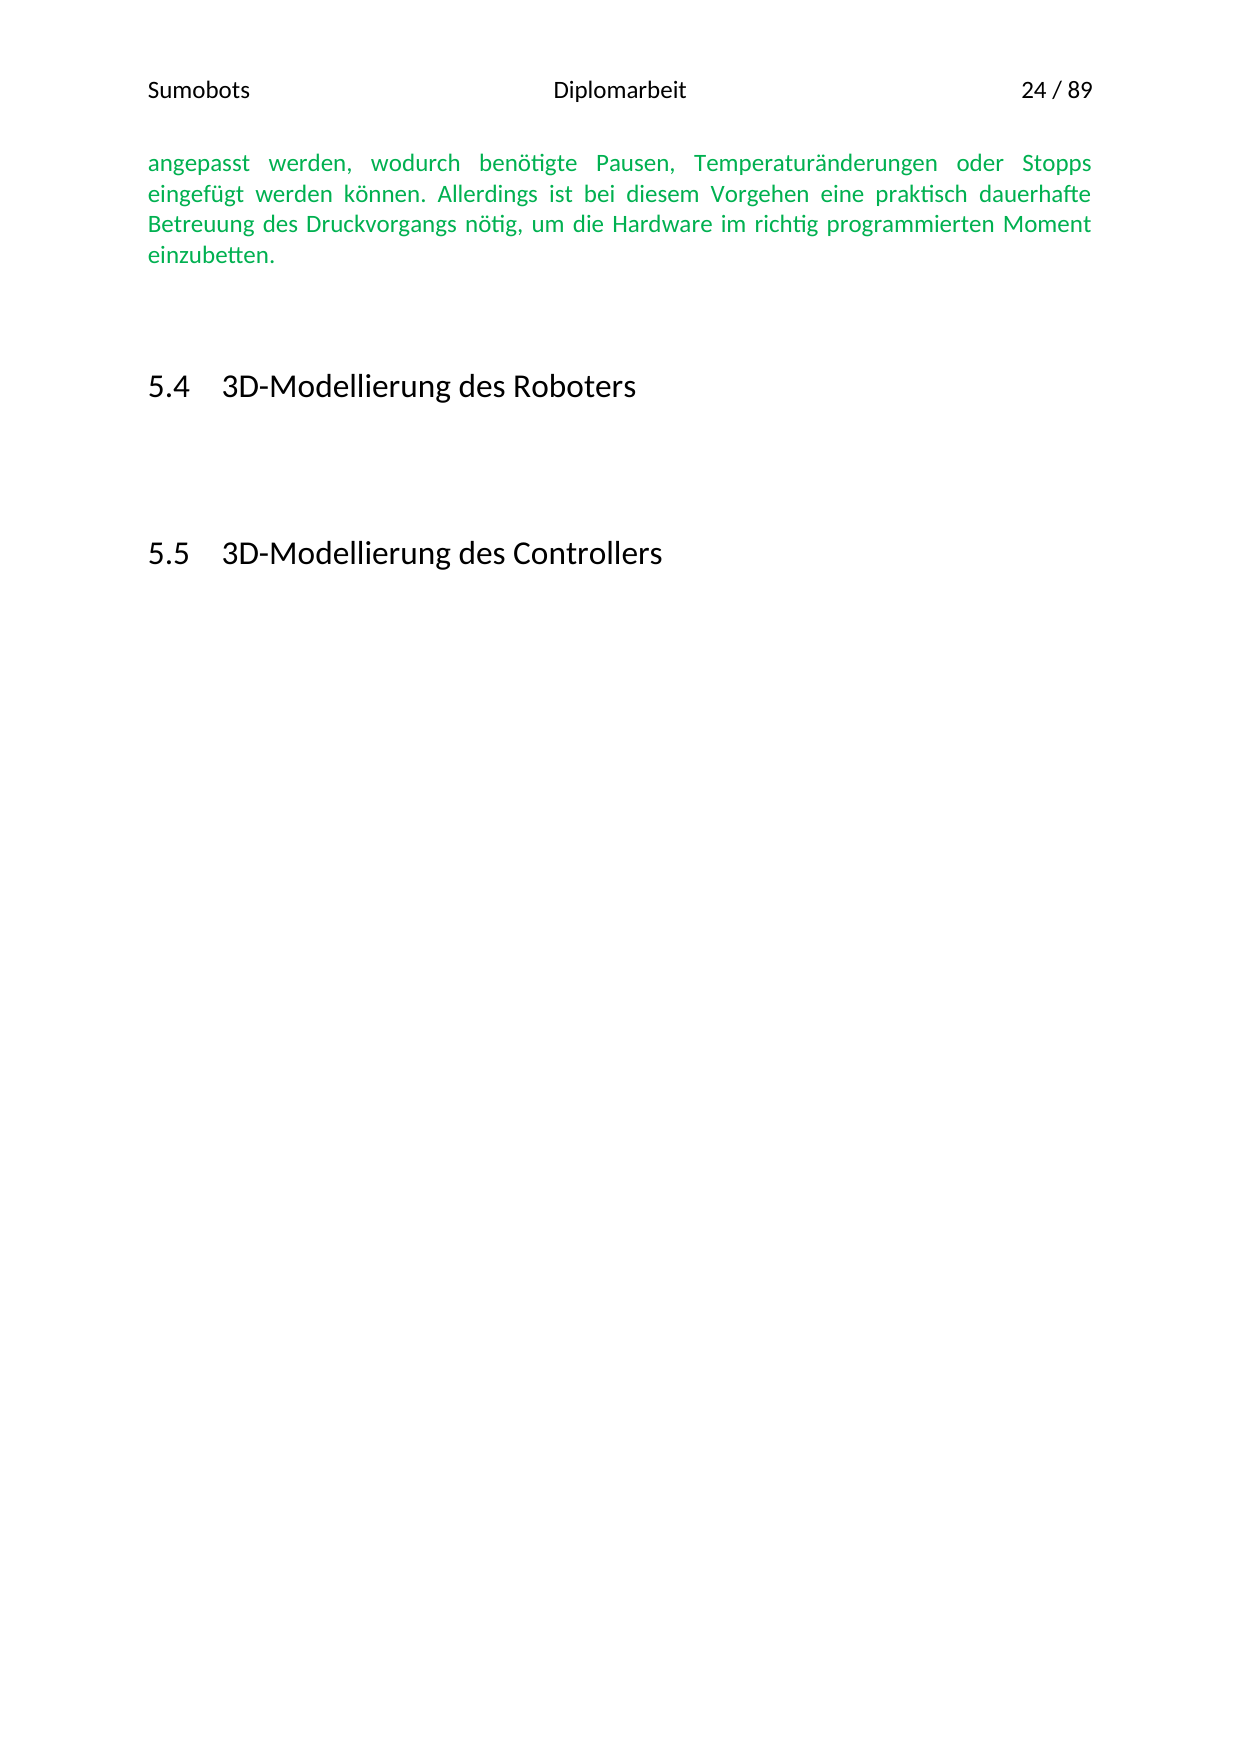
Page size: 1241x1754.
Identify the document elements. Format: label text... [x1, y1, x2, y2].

subtitle 3D-Modellierung des Roboters [148, 365, 1093, 406]
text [148, 148, 1093, 270]
subtitle 3D-Modellierung des Controllers [148, 532, 1093, 573]
